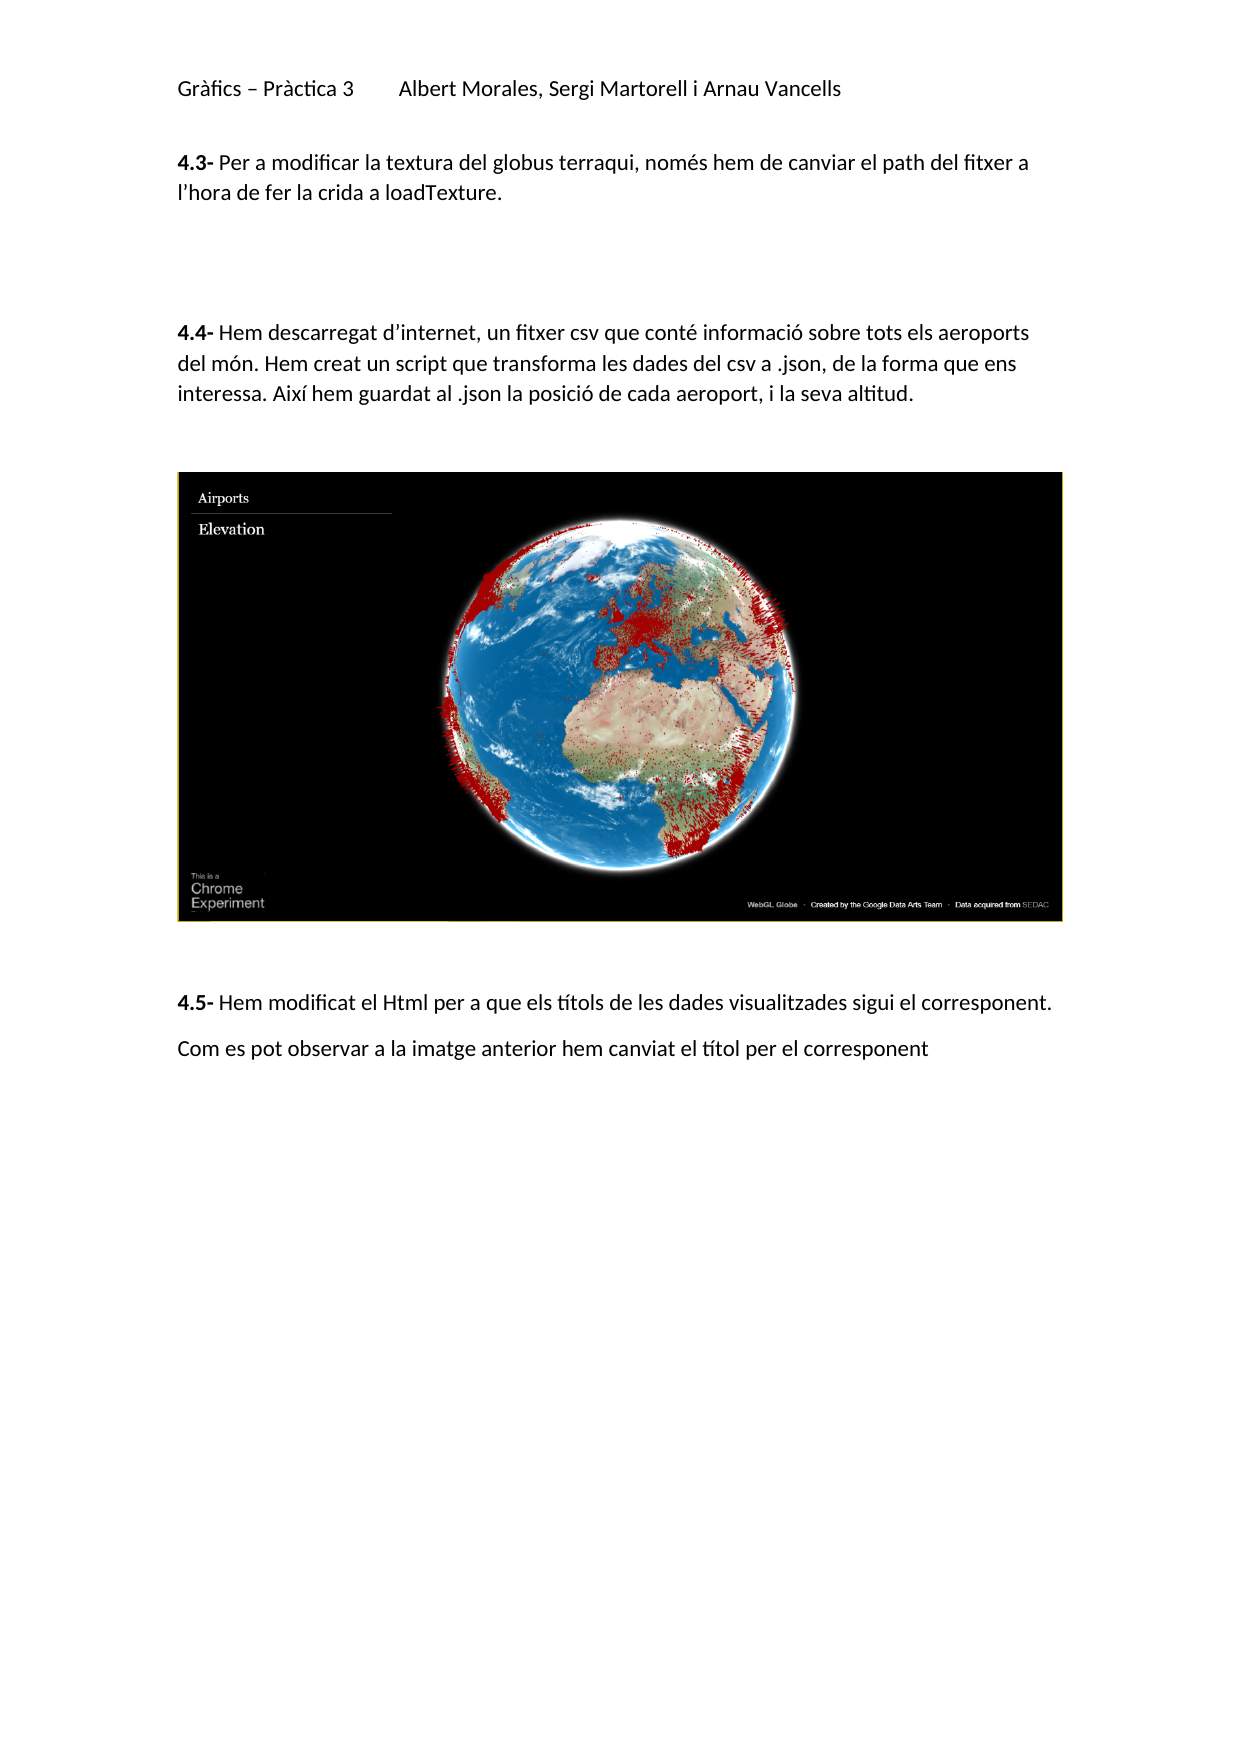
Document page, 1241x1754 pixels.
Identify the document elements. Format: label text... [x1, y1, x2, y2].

text 4.5- Hem modificat el Html per a que els títols de les dades visualitzades sigui el corresponent. [177, 988, 1063, 1016]
text 4.4- Hem descarregat d’internet, un fitxer csv que conté informació sobre tots els aeroports del món. Hem creat un script que transforma les dades del csv a .json, de la forma que ens interessa. Així hem guardat al .json la posició de cada aeroport, i la seva altitud. [177, 318, 1063, 407]
text 4.3- Per a modificar la textura del globus terraqui, només hem de canviar el path del fitxer a l’hora de fer la crida a loadTexture. [177, 148, 1063, 206]
text Com es pot observar a la imatge anterior hem canviat el títol per el corresponent [177, 1034, 1063, 1062]
picture [177, 472, 1064, 922]
